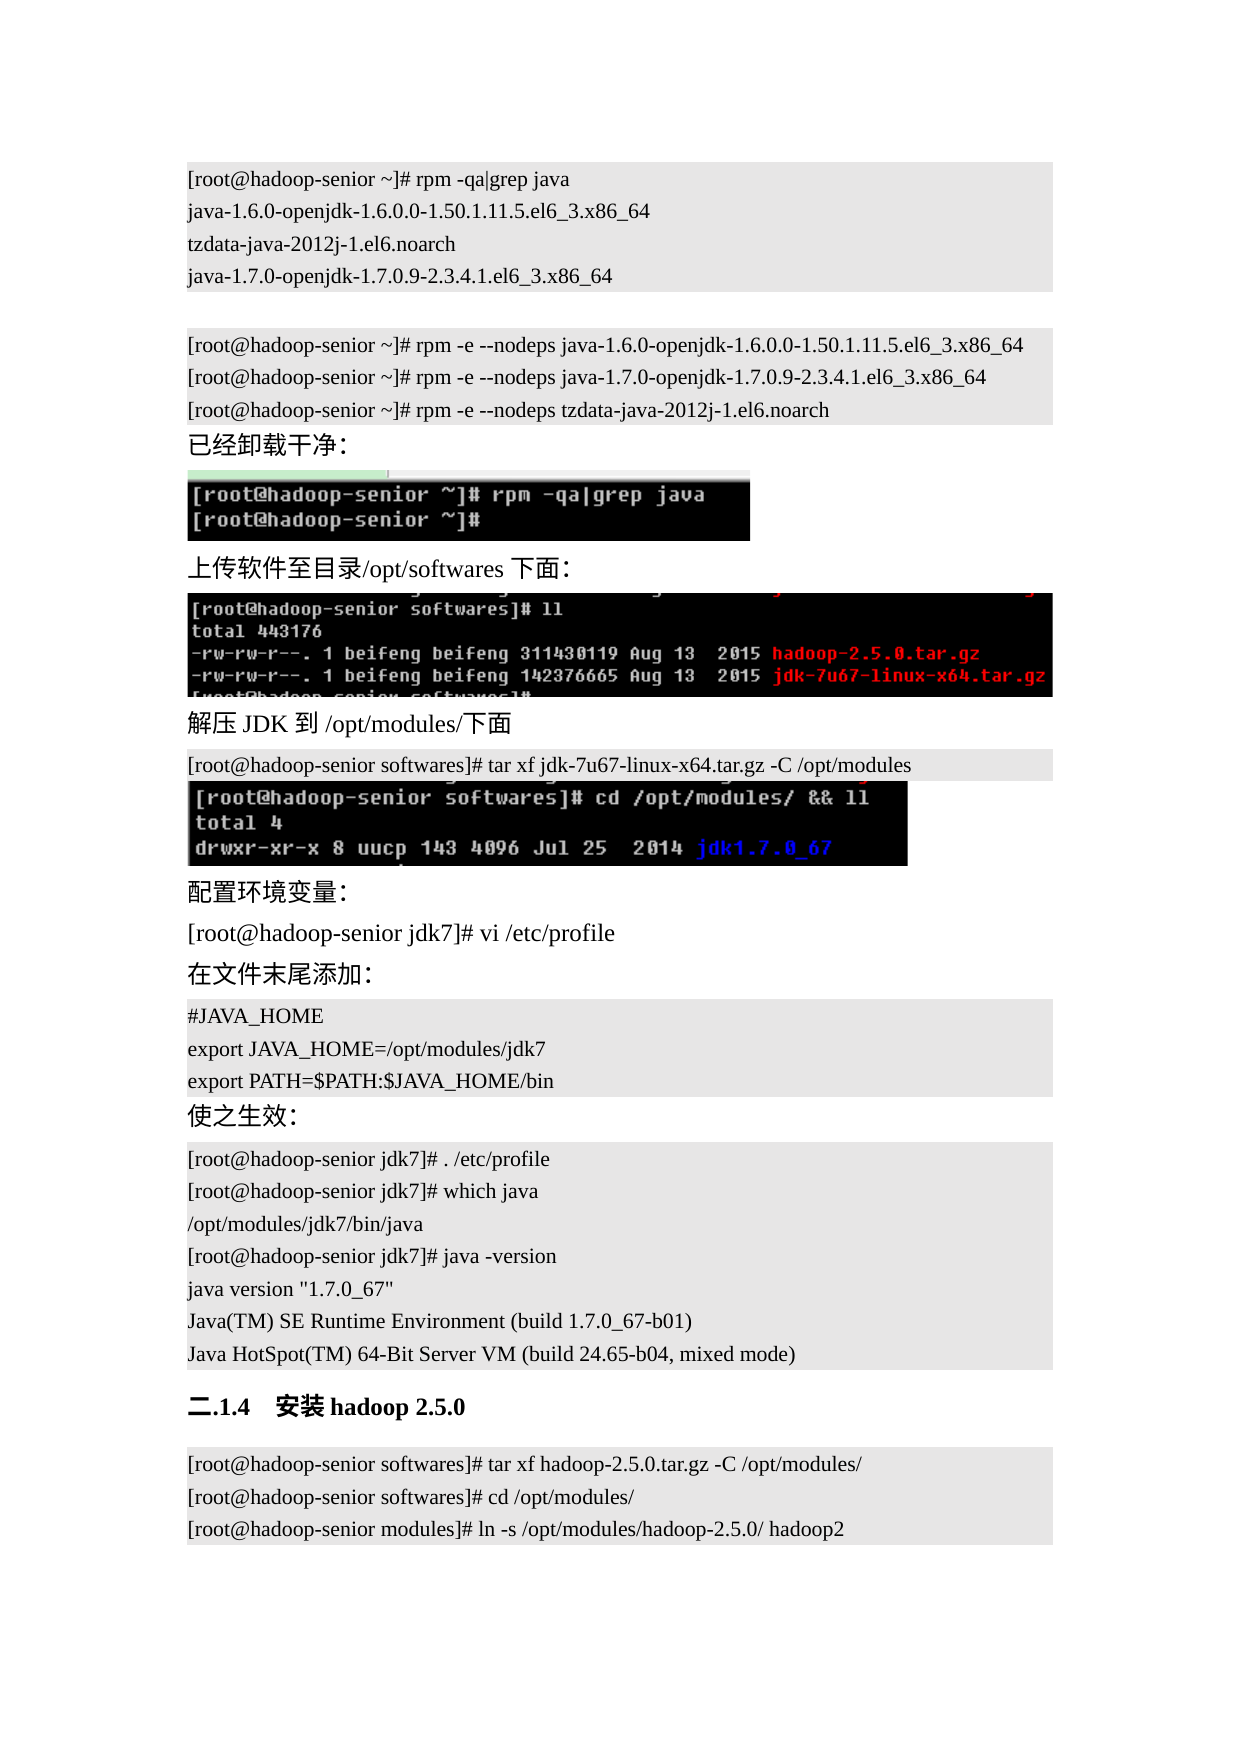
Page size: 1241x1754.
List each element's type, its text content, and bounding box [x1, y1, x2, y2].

picture [187, 470, 750, 541]
text [root@hadoop-senior ~]# rpm -qa|grep java [187, 162, 1053, 194]
text [root@hadoop-senior ~]# rpm -e --nodeps tzdata-java-2012j-1.el6.noarch [187, 393, 1053, 425]
text 已经卸载干净： [187, 425, 1053, 462]
text 解压JDK 到 /opt/modules/下面 [187, 703, 1053, 740]
text [root@hadoop-senior softwares]# tar xf jdk-7u67-linux-x64.tar.gz -C /opt/modules [187, 749, 1053, 781]
text 上传软件至目录/opt/softwares 下面： [187, 548, 1053, 584]
picture [187, 781, 908, 866]
text Java(TM) SE Runtime Environment (build 1.7.0_67-b01) [187, 1305, 1053, 1337]
text [root@hadoop-senior softwares]# tar xf hadoop-2.5.0.tar.gz -C /opt/modules/ [187, 1447, 1053, 1480]
text tzdata-java-2012j-1.el6.noarch [187, 227, 1053, 259]
text [root@hadoop-senior jdk7]# which java [187, 1175, 1053, 1207]
text java-1.7.0-openjdk-1.7.0.9-2.3.4.1.el6_3.x86_64 [187, 259, 1053, 292]
text java version "1.7.0_67" [187, 1272, 1053, 1305]
picture [187, 593, 1053, 697]
subtitle 安装hadoop 2.5.0 [187, 1386, 1053, 1422]
text [root@hadoop-senior jdk7]# java -version [187, 1240, 1053, 1272]
text [root@hadoop-senior softwares]# cd /opt/modules/ [187, 1480, 1053, 1512]
text [root@hadoop-senior ~]# rpm -e --nodeps java-1.6.0-openjdk-1.6.0.0-1.50.1.11.5.el6_3.x86_64 [187, 328, 1053, 360]
text /opt/modules/jdk7/bin/java [187, 1207, 1053, 1240]
text export PATH=$PATH:$JAVA_HOME/bin [187, 1064, 1053, 1097]
text java-1.6.0-openjdk-1.6.0.0-1.50.1.11.5.el6_3.x86_64 [187, 194, 1053, 227]
text [root@hadoop-senior ~]# rpm -e --nodeps java-1.7.0-openjdk-1.7.0.9-2.3.4.1.el6_3.x86_64 [187, 360, 1053, 393]
text [root@hadoop-senior modules]# ln -s /opt/modules/hadoop-2.5.0/ hadoop2 [187, 1512, 1053, 1545]
text #JAVA_HOME [187, 999, 1053, 1032]
text [root@hadoop-senior jdk7]# vi /etc/profile [187, 918, 1053, 947]
text [root@hadoop-senior jdk7]# . /etc/profile [187, 1142, 1053, 1175]
text Java HotSpot(TM) 64-Bit Server VM (build 24.65-b04, mixed mode) [187, 1337, 1053, 1370]
text 使之生效： [187, 1097, 1053, 1133]
text 在文件末尾添加： [187, 954, 1053, 990]
text export JAVA_HOME=/opt/modules/jdk7 [187, 1032, 1053, 1064]
text 配置环境变量： [187, 873, 1053, 909]
